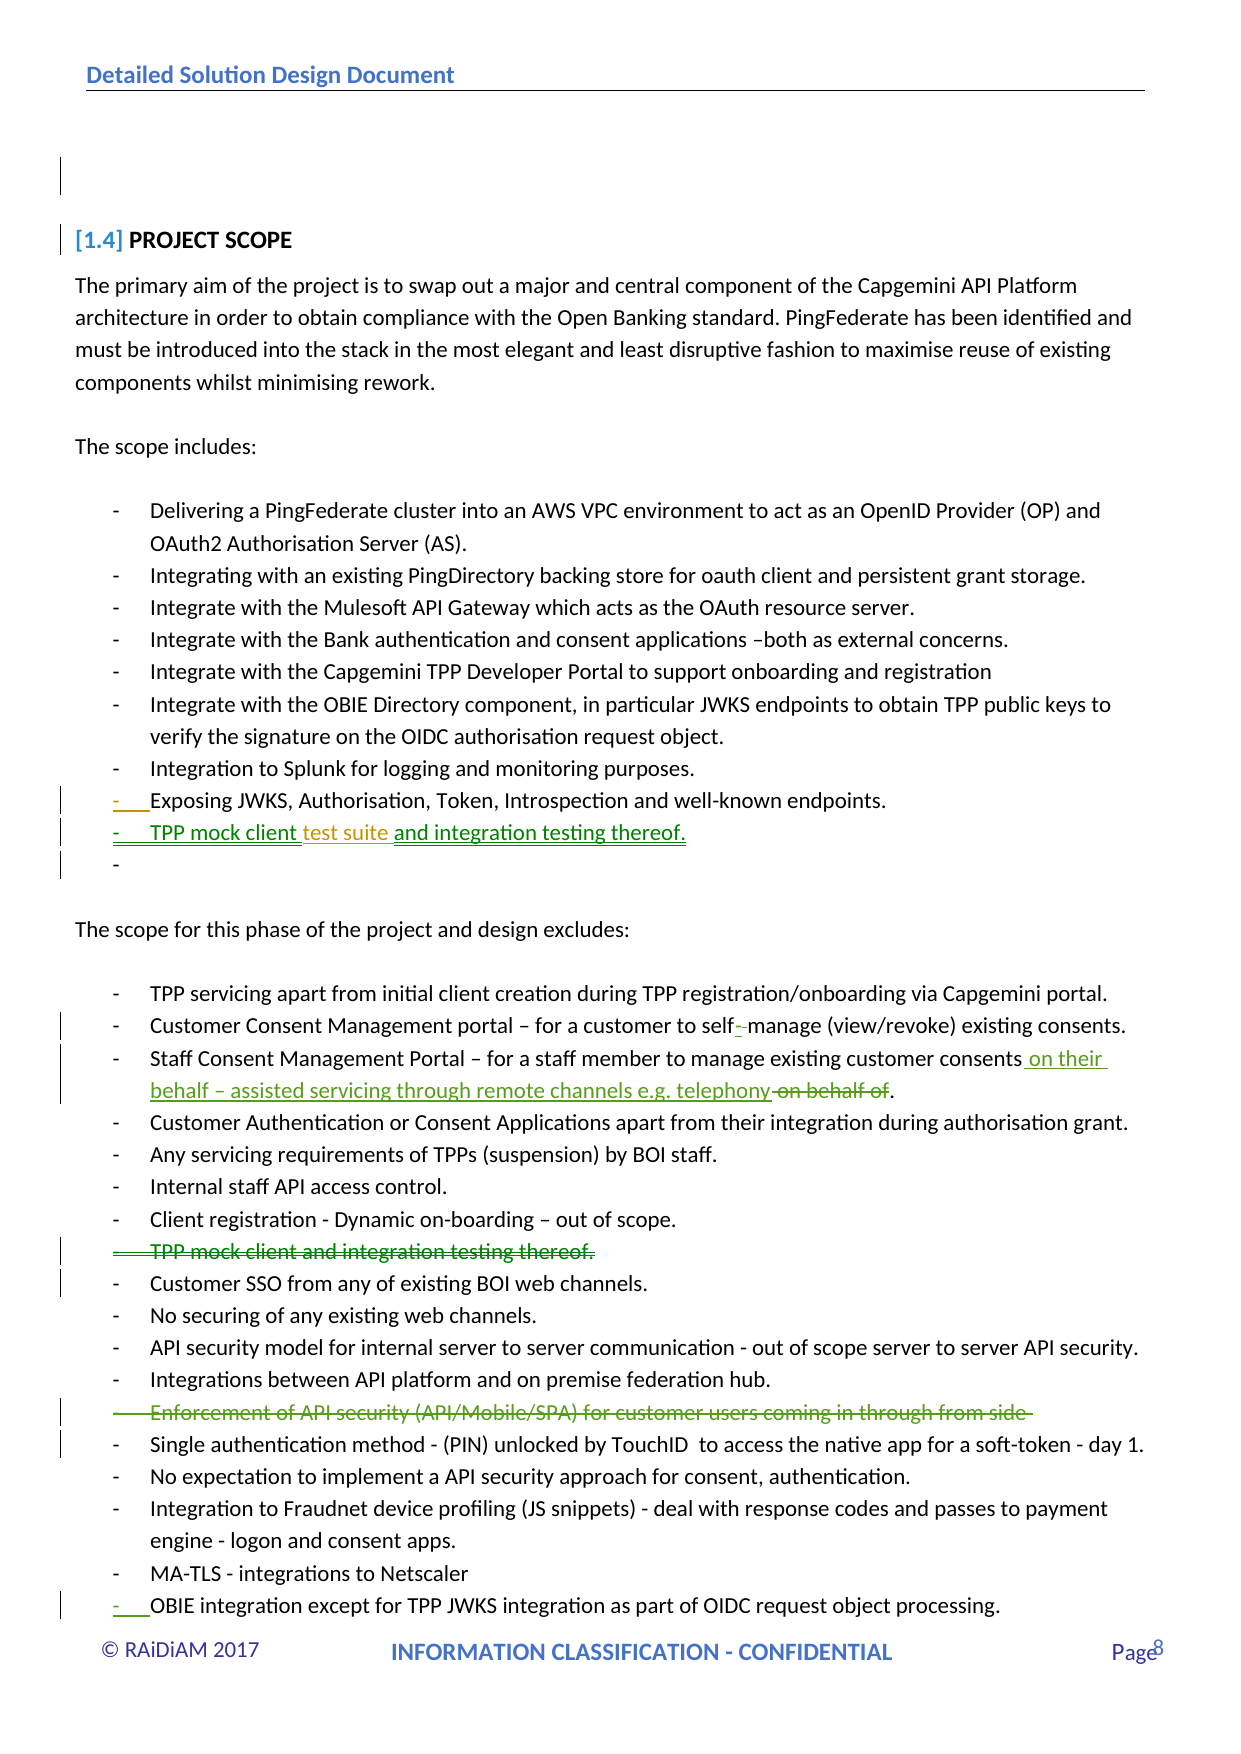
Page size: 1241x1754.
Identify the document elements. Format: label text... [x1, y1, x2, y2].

list Integration to Splunk for logging and monitoring purposes. [112, 754, 1165, 782]
list Exposing JWKS, Authorisation, Token, Introspection and well-known endpoints. [112, 786, 1165, 814]
text The primary aim of the project is to swap out a major and central component of the Capgemini API Platform architecture in order to obtain compliance with the Open Banking standard. PingFederate has been identified and must be introduced into the stack in the most elegant and least disruptive fashion to maximise reuse of existing components whilst minimising rework. [75, 271, 1165, 396]
list Internal staff API access control. [112, 1172, 1165, 1201]
text The scope includes: [75, 432, 1165, 460]
list Delivering a PingFederate cluster into an AWS VPC environment to act as an OpenID Provider (OP) and OAuth2 Authorisation Server (AS). [112, 497, 1165, 557]
list Client registration - Dynamic on-boarding – out of scope. [112, 1205, 1165, 1233]
list Integrate with the Bank authentication and consent applications –both as external concerns. [112, 625, 1165, 653]
list TPP servicing apart from initial client creation during TPP registration/onboarding via Capgemini portal. [112, 979, 1165, 1007]
list Customer Authentication or Consent Applications apart from their integration during authorisation grant. [112, 1108, 1165, 1136]
list Customer Consent Management portal – for a customer to selfmanage (view/revoke) existing consents. [112, 1012, 1165, 1039]
list Integrations between API platform and on premise federation hub. [112, 1366, 1165, 1394]
list Customer SSO from any of existing BOI web channels. [112, 1269, 1165, 1297]
list Any servicing requirements of TPPs (suspension) by BOI staff. [112, 1140, 1165, 1168]
list Single authentication method - (PIN) unlocked by TouchID to access the native app for a soft-token - day 1. [112, 1430, 1165, 1458]
list Integrate with the Capgemini TPP Developer Portal to support onboarding and registration [112, 657, 1165, 686]
subtitle Project scope [75, 224, 1165, 254]
text The scope for this phase of the project and design excludes: [75, 915, 1165, 943]
list Integration to Fraudnet device profiling (JS snippets) - deal with response codes and passes to payment engine - logon and consent apps. [112, 1494, 1165, 1554]
list OBIE integration except for TPP JWKS integration as part of OIDC request object processing. [112, 1591, 1165, 1619]
list No expectation to implement a API security approach for consent, authentication. [112, 1462, 1165, 1490]
list API security model for internal server to server communication - out of scope server to server API security. [112, 1333, 1165, 1361]
list Integrating with an existing PingDirectory backing store for oauth client and persistent grant storage. [112, 561, 1165, 589]
list Staff Consent Management Portal – for a staff member to manage existing customer consents. [112, 1044, 1165, 1104]
list Integrate with the Mulesoft API Gateway which acts as the OAuth resource server. [112, 593, 1165, 621]
list MA-TLS - integrations to Netscaler [112, 1559, 1165, 1587]
list No securing of any existing web channels. [112, 1301, 1165, 1329]
list Integrate with the OBIE Directory component, in particular JWKS endpoints to obtain TPP public keys to verify the signature on the OIDC authorisation request object. [112, 690, 1165, 750]
